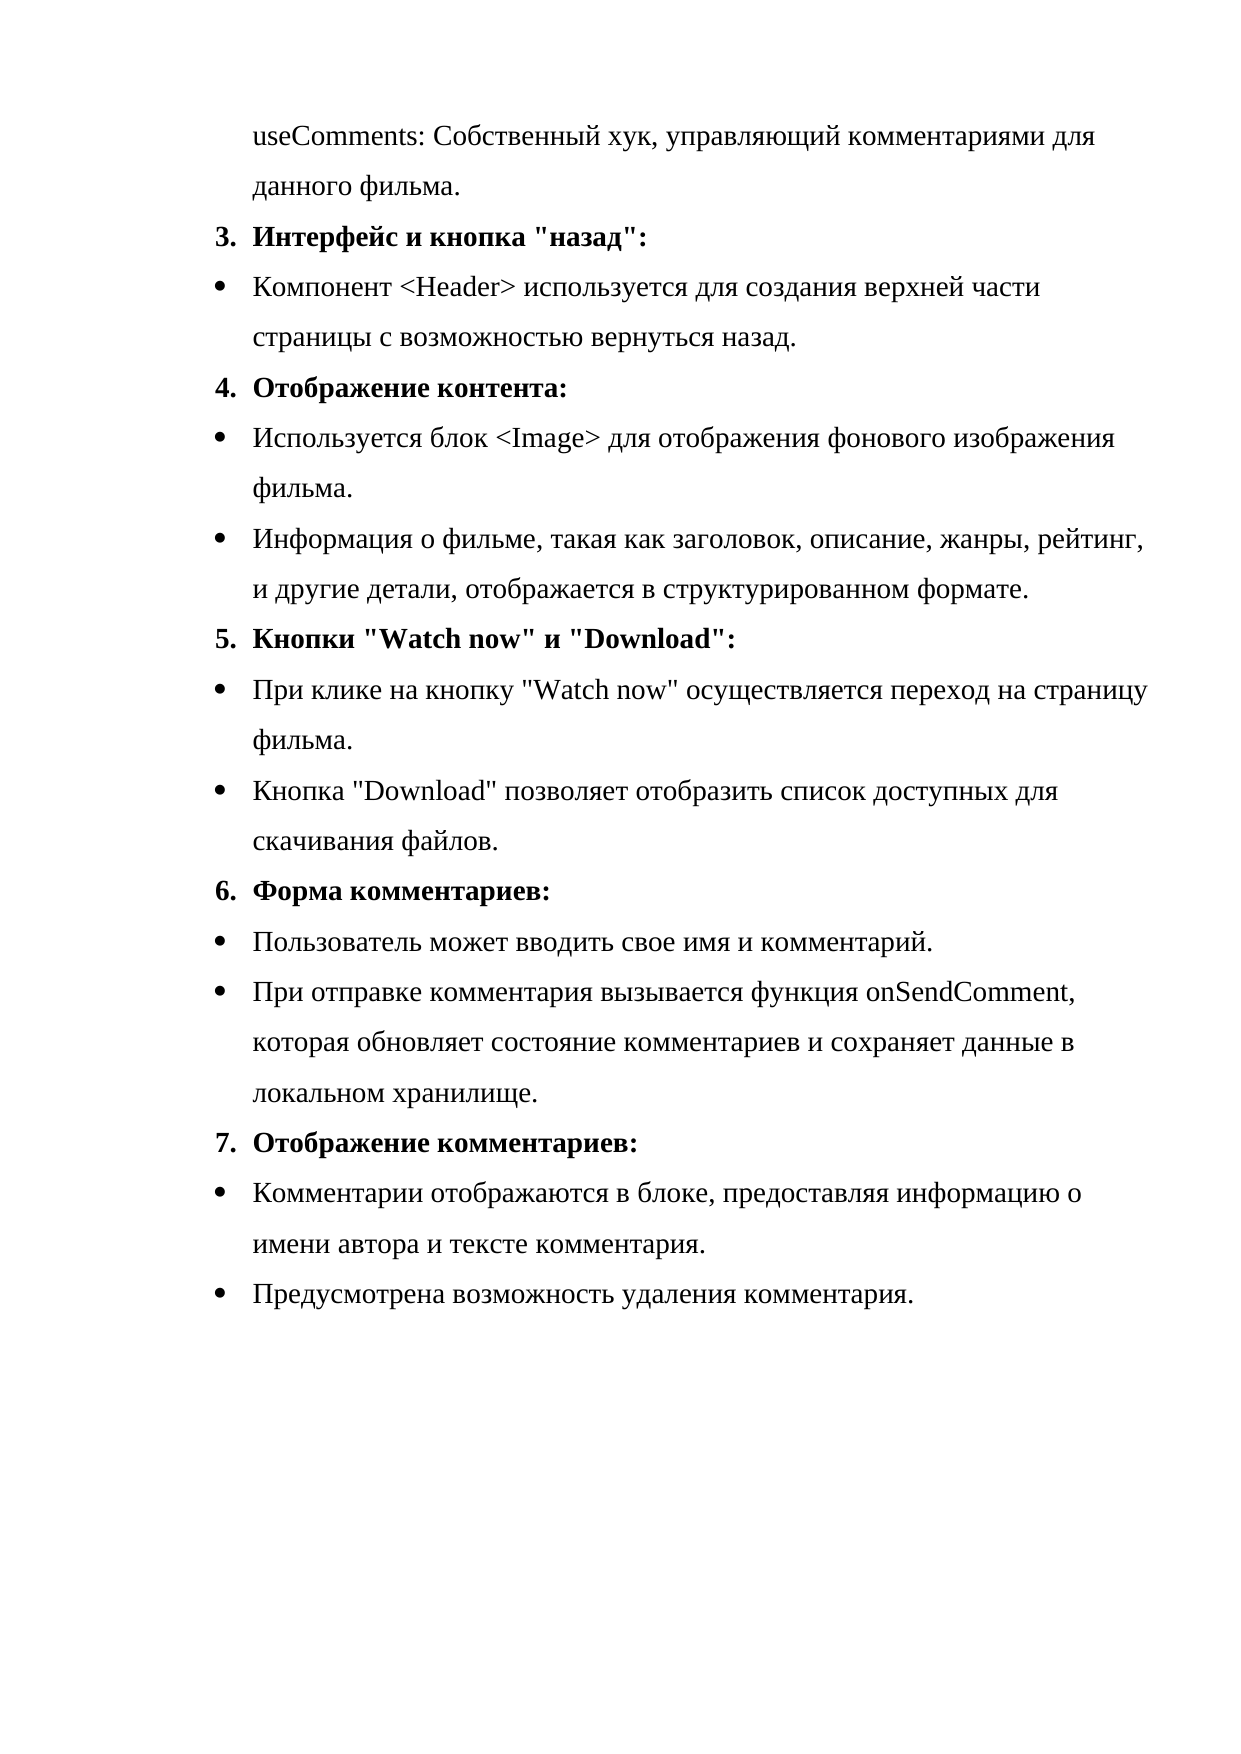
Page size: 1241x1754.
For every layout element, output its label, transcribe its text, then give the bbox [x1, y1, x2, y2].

list useComments: Собственный хук, управляющий комментариями для данного фильма. [252, 118, 1152, 202]
list Форма комментариев: [215, 873, 1152, 907]
list Кнопки "Watch now" и "Download": [215, 622, 1152, 655]
list Предусмотрена возможность удаления комментария. [215, 1276, 1152, 1310]
list При клике на кнопку "Watch now" осуществляется переход на страницу фильма. [215, 672, 1152, 756]
list При отправке комментария вызывается функция onSendComment, которая обновляет состояние комментариев и сохраняет данные в локальном хранилище. [215, 974, 1152, 1108]
list Пользователь может вводить свое имя и комментарий. [215, 924, 1152, 957]
list Отображение комментариев: [215, 1125, 1152, 1159]
list Интерфейс и кнопка "назад": [215, 219, 1152, 252]
list Комментарии отображаются в блоке, предоставляя информацию о имени автора и тексте комментария. [215, 1175, 1152, 1259]
list Информация о фильме, такая как заголовок, описание, жанры, рейтинг, и другие детали, отображается в структурированном формате. [215, 521, 1152, 605]
list Компонент <Header> используется для создания верхней части страницы с возможностью вернуться назад. [215, 269, 1152, 353]
list Отображение контента: [215, 370, 1152, 403]
list Используется блок <Image> для отображения фонового изображения фильма. [215, 420, 1152, 504]
list Кнопка "Download" позволяет отобразить список доступных для скачивания файлов. [215, 773, 1152, 857]
